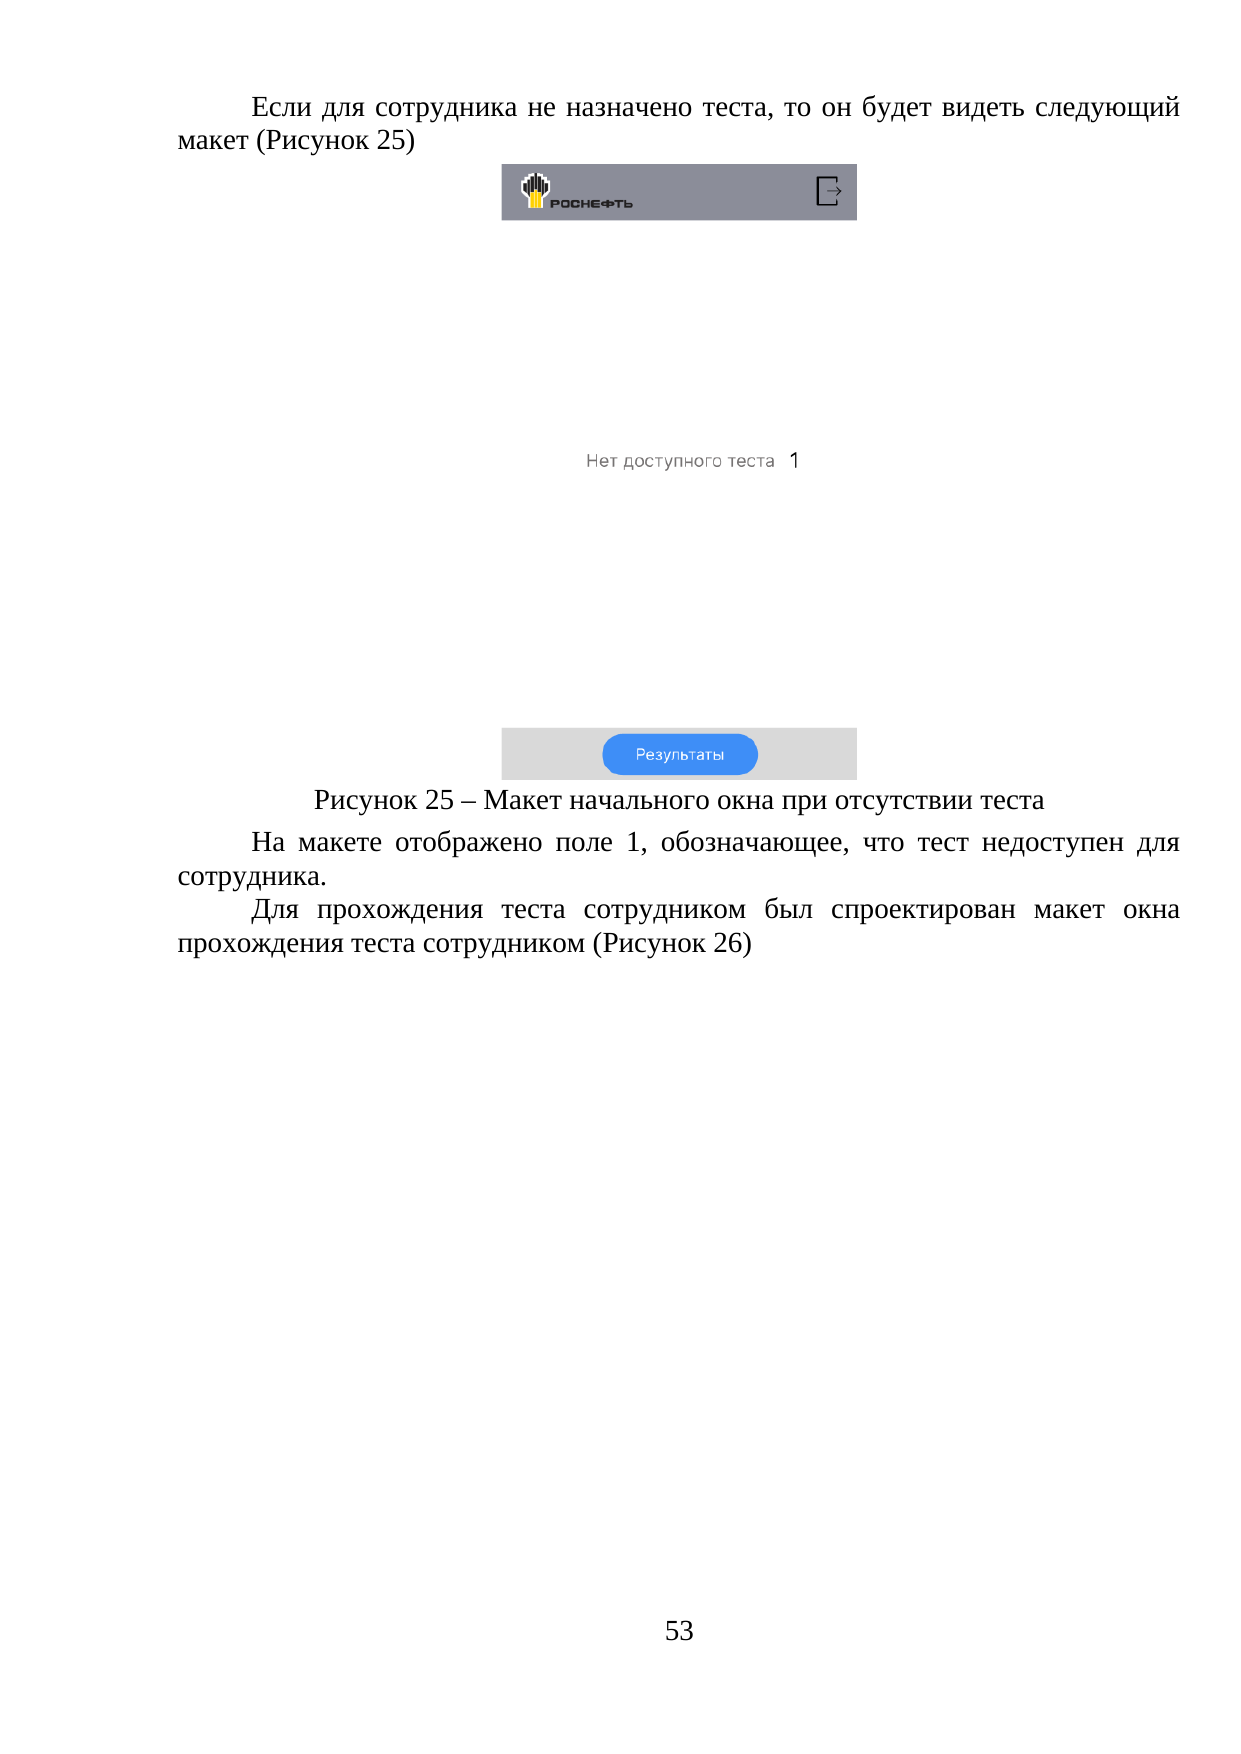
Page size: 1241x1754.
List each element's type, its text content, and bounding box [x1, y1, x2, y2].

picture [501, 164, 857, 780]
text Рисунок – Макет начального окна при отсутствии теста [177, 782, 1181, 816]
text Если для сотрудника не назначено теста, то он будет видеть следующий макет (Рисунок 25) [177, 89, 1181, 156]
text Для прохождения теста сотрудником был спроектирован макет окна прохождения теста сотрудником (Рисунок 26) [177, 891, 1181, 958]
text На макете отображено поле 1, обозначающее, что тест недоступен для сотрудника. [177, 824, 1181, 891]
